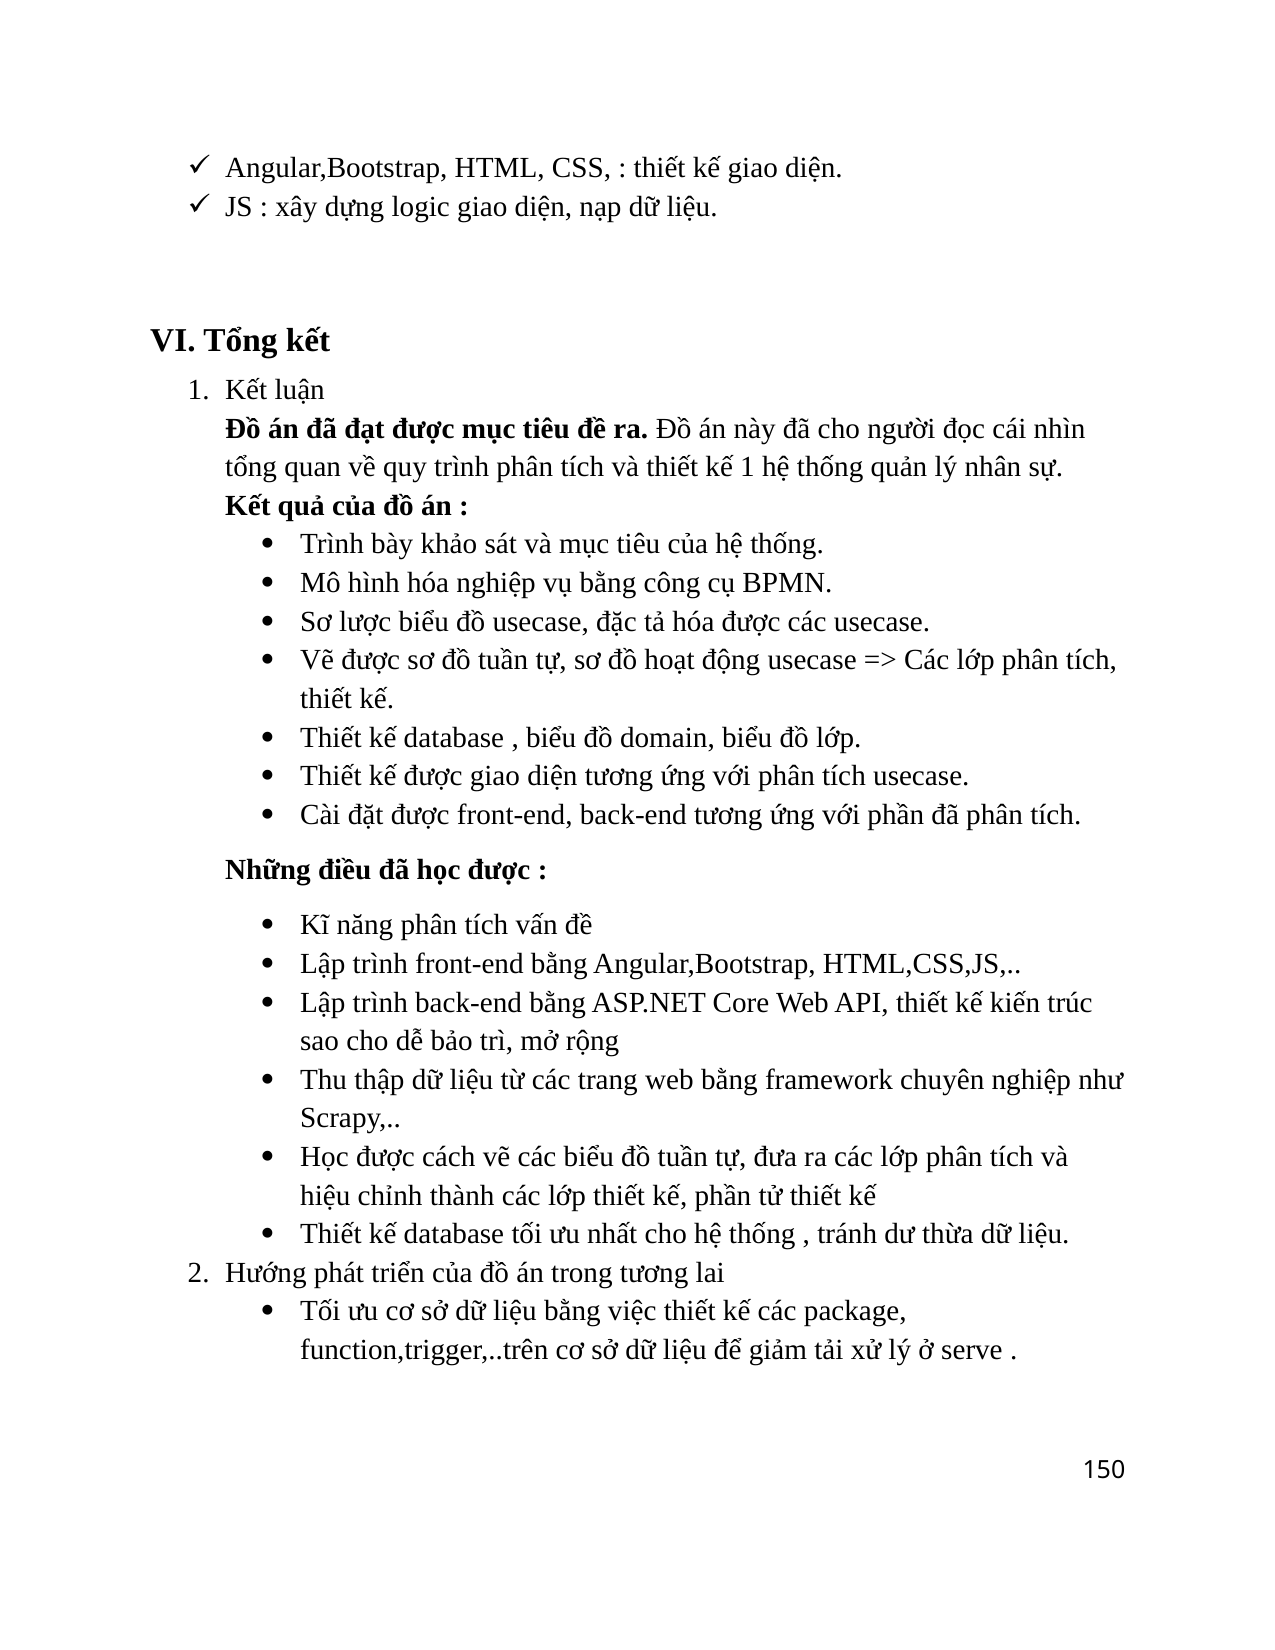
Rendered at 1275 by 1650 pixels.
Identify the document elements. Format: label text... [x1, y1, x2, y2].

list Vẽ được sơ đồ tuần tự, sơ đồ hoạt động usecase => Các lớp phân tích, thiết kế. [262, 642, 1125, 715]
subtitle VI. Tổng kết [150, 320, 1125, 358]
list Kết quả của đồ án : [225, 488, 1125, 522]
list Mô hình hóa nghiệp vụ bằng công cụ BPMN. [262, 565, 1125, 599]
list Thiết kế database , biểu đồ domain, biểu đồ lớp. [262, 720, 1125, 753]
list Lập trình back-end bằng ASP.NET Core Web API, thiết kế kiến trúc sao cho dễ bảo trì, mở rộng [262, 985, 1125, 1057]
text Những điều đã học được : [187, 852, 1125, 886]
list Cài đặt được front-end, back-end tương ứng với phần đã phân tích. [262, 797, 1125, 831]
list Angular,Bootstrap, HTML, CSS, : thiết kế giao diện. [187, 150, 1125, 184]
list Lập trình front-end bằng Angular,Bootstrap, HTML,CSS,JS,.. [262, 946, 1125, 980]
list Thu thập dữ liệu từ các trang web bằng framework chuyên nghiệp như Scrapy,.. [262, 1062, 1125, 1134]
list Trình bày khảo sát và mục tiêu của hệ thống. [262, 527, 1125, 560]
list Hướng phát triển của đồ án trong tương lai [187, 1255, 1125, 1288]
list Học được cách vẽ các biểu đồ tuần tự, đưa ra các lớp phân tích và hiệu chỉnh thành các lớp thiết kế, phần tử thiết kế [262, 1139, 1125, 1211]
list Kết luận [187, 372, 1125, 406]
list Kĩ năng phân tích vấn đề [262, 907, 1125, 941]
list Đồ án đã đạt được mục tiêu đề ra. Đồ án này đã cho người đọc cái nhìn tổng quan về quy trình phân tích và thiết kế 1 hệ thống quản lý nhân sự. [225, 411, 1125, 483]
list JS : xây dựng logic giao diện, nạp dữ liệu. [187, 189, 1125, 222]
list Thiết kế được giao diện tương ứng với phân tích usecase. [262, 758, 1125, 792]
list Sơ lược biểu đồ usecase, đặc tả hóa được các usecase. [262, 604, 1125, 637]
list Tối ưu cơ sở dữ liệu bằng việc thiết kế các package, function,trigger,..trên cơ sở dữ liệu để giảm tải xử lý ở serve . [262, 1293, 1125, 1366]
list Thiết kế database tối ưu nhất cho hệ thống , tránh dư thừa dữ liệu. [262, 1216, 1125, 1250]
